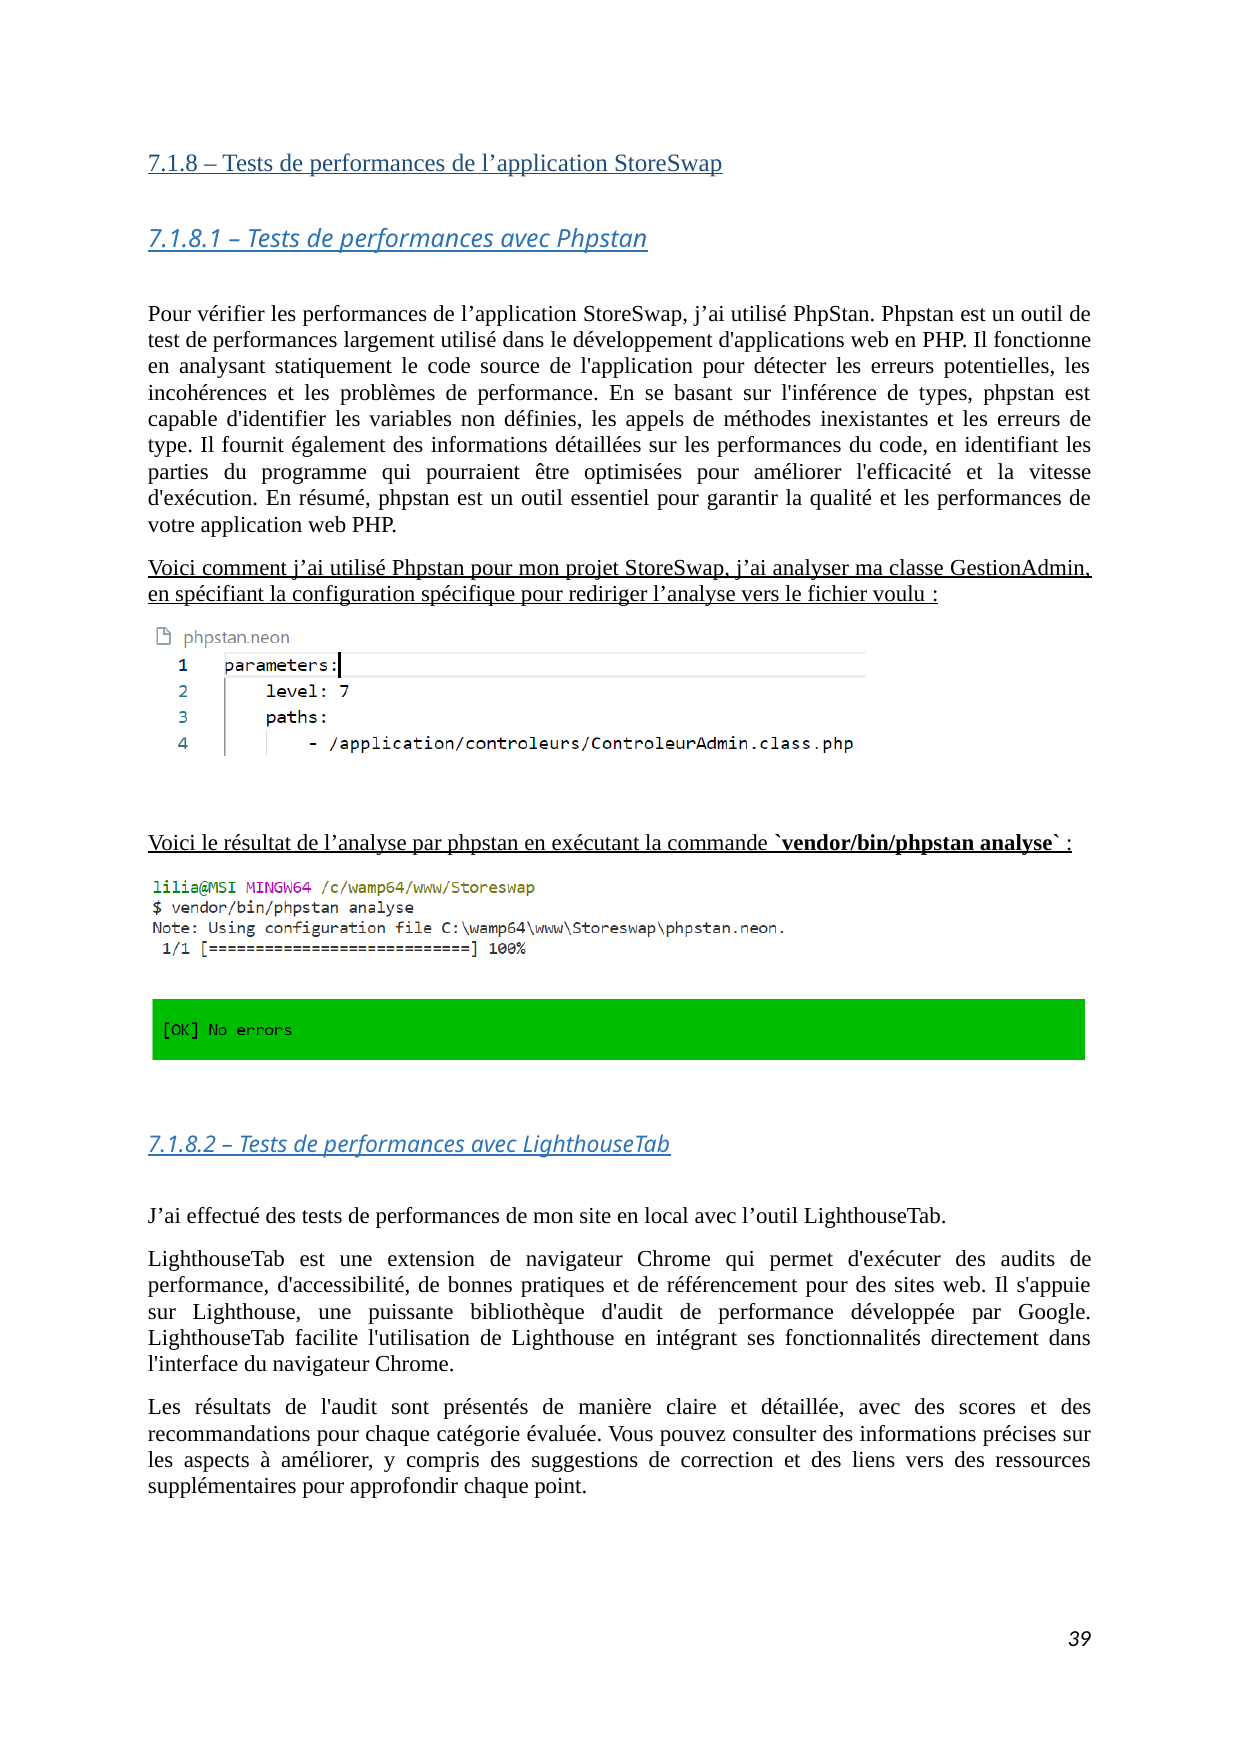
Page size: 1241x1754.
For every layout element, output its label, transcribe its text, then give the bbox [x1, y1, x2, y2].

picture [147, 871, 1092, 1068]
text Voici le résultat de l’analyse par phpstan en exécutant la commande `vendor/bin/phpstan analyse` : [148, 828, 1093, 855]
text LighthouseTab est une extension de navigateur Chrome qui permet d'exécuter des audits de performance, d'accessibilité, de bonnes pratiques et de référencement pour des sites web. Il s'appuie sur Lighthouse, une puissante bibliothèque d'audit de performance développée par Google. LighthouseTab facilite l'utilisation de Lighthouse en intégrant ses fonctionnalités directement dans l'interface du navigateur Chrome. [148, 1245, 1093, 1377]
text J’ai effectué des tests de performances de mon site en local avec l’outil LighthouseTab. [148, 1202, 1093, 1228]
subtitle 7.1.8.1 – Tests de performances avec Phpstan [148, 221, 1093, 255]
subtitle 7.1.8 – Tests de performances de l’application StoreSwap [148, 148, 1093, 176]
text Pour vérifier les performances de l’application StoreSwap, j’ai utilisé PhpStan. Phpstan est un outil de test de performances largement utilisé dans le développement d'applications web en PHP. Il fonctionne en analysant statiquement le code source de l'application pour détecter les erreurs potentielles, les incohérences et les problèmes de performance. En se basant sur l'inférence de types, phpstan est capable d'identifier les variables non définies, les appels de méthodes inexistantes et les erreurs de type. Il fournit également des informations détaillées sur les performances du code, en identifiant les parties du programme qui pourraient être optimisées pour améliorer l'efficacité et la vitesse d'exécution. En résumé, phpstan est un outil essentiel pour garantir la qualité et les performances de votre application web PHP. [148, 300, 1093, 537]
subtitle 7.1.8.2 – Tests de performances avec LighthouseTab [148, 1128, 1093, 1159]
picture [147, 623, 866, 769]
text Voici comment j’ai utilisé Phpstan pour mon projet StoreSwap, j’ai analyser ma classe GestionAdmin, en spécifiant la configuration spécifique pour rediriger l’analyse vers le fichier voulu : [148, 554, 1093, 606]
text Les résultats de l'audit sont présentés de manière claire et détaillée, avec des scores et des recommandations pour chaque catégorie évaluée. Vous pouvez consulter des informations précises sur les aspects à améliorer, y compris des suggestions de correction et des liens vers des ressources supplémentaires pour approfondir chaque point. [148, 1393, 1093, 1499]
